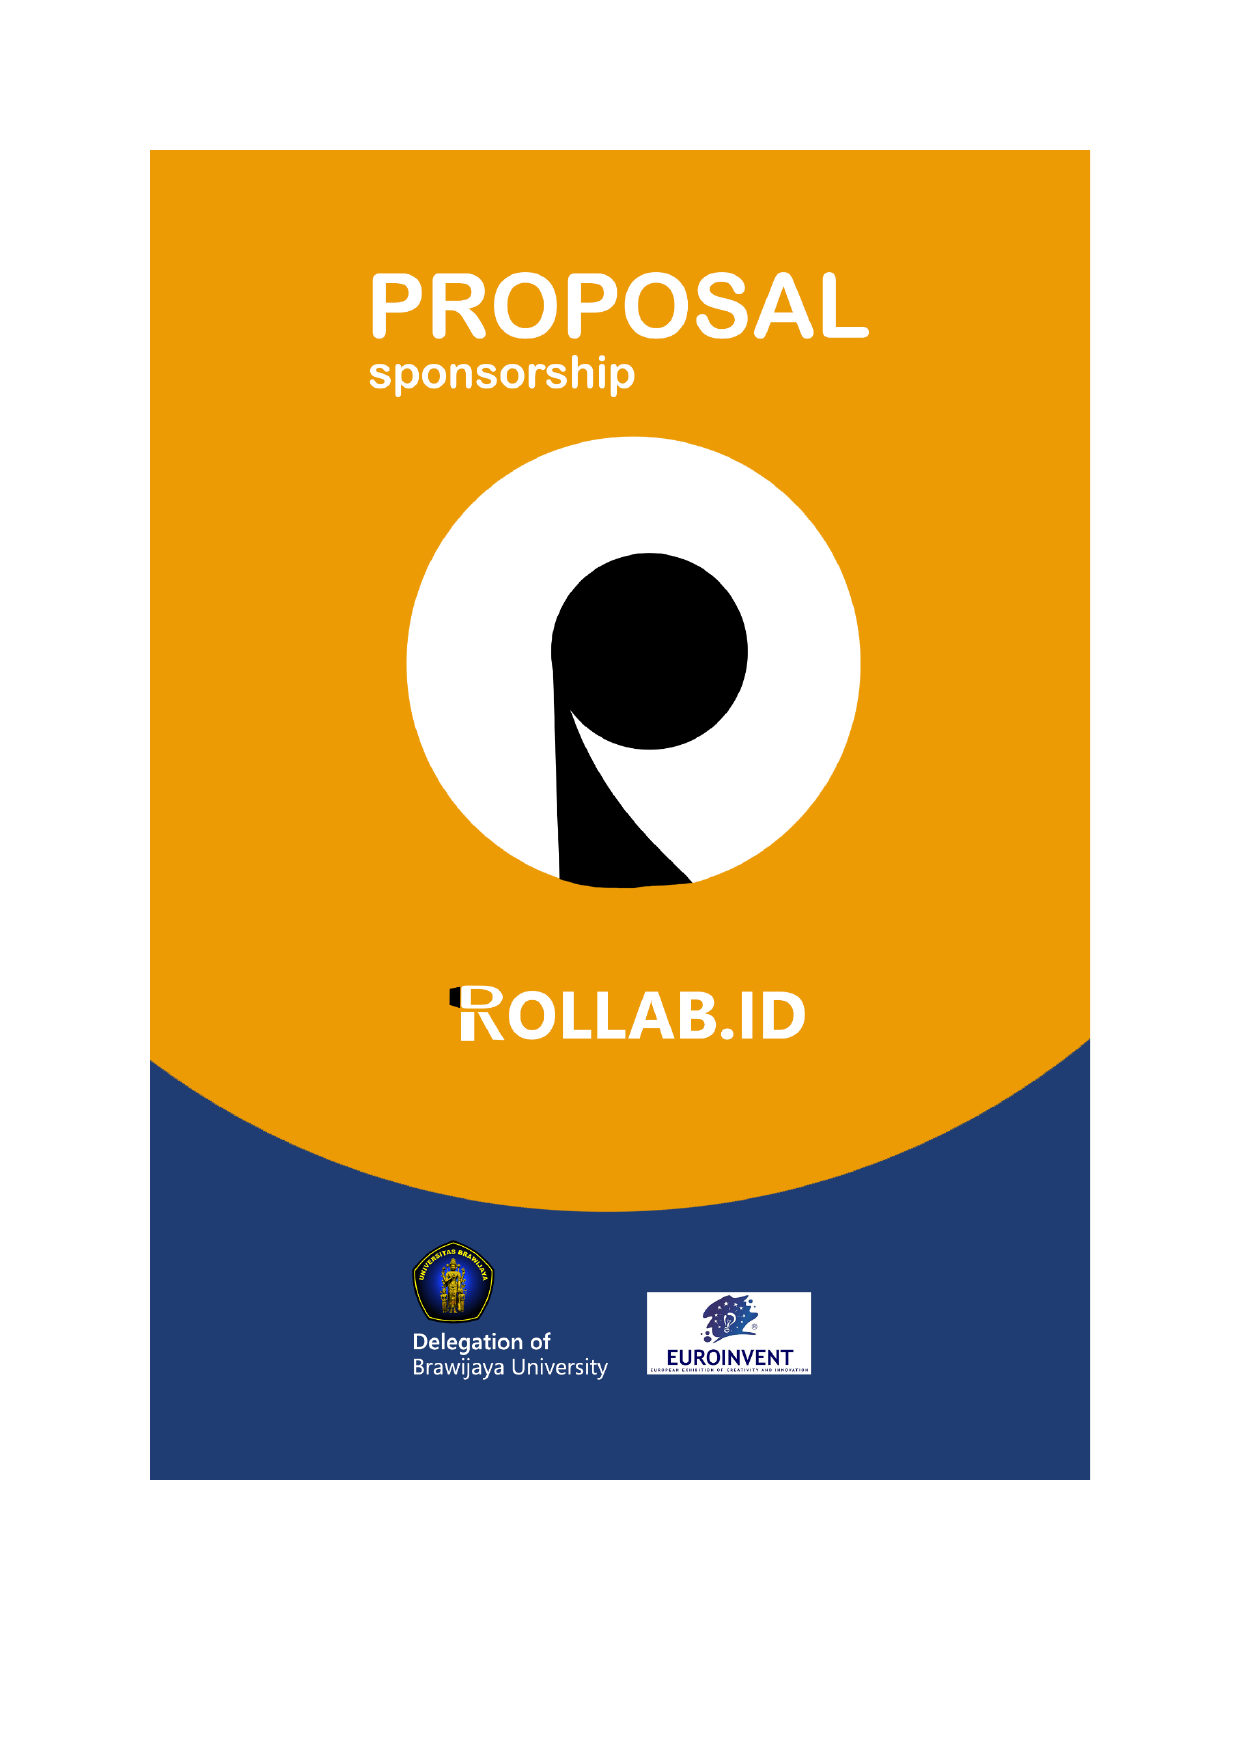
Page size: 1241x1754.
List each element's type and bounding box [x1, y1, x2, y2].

picture [150, 150, 1091, 1480]
